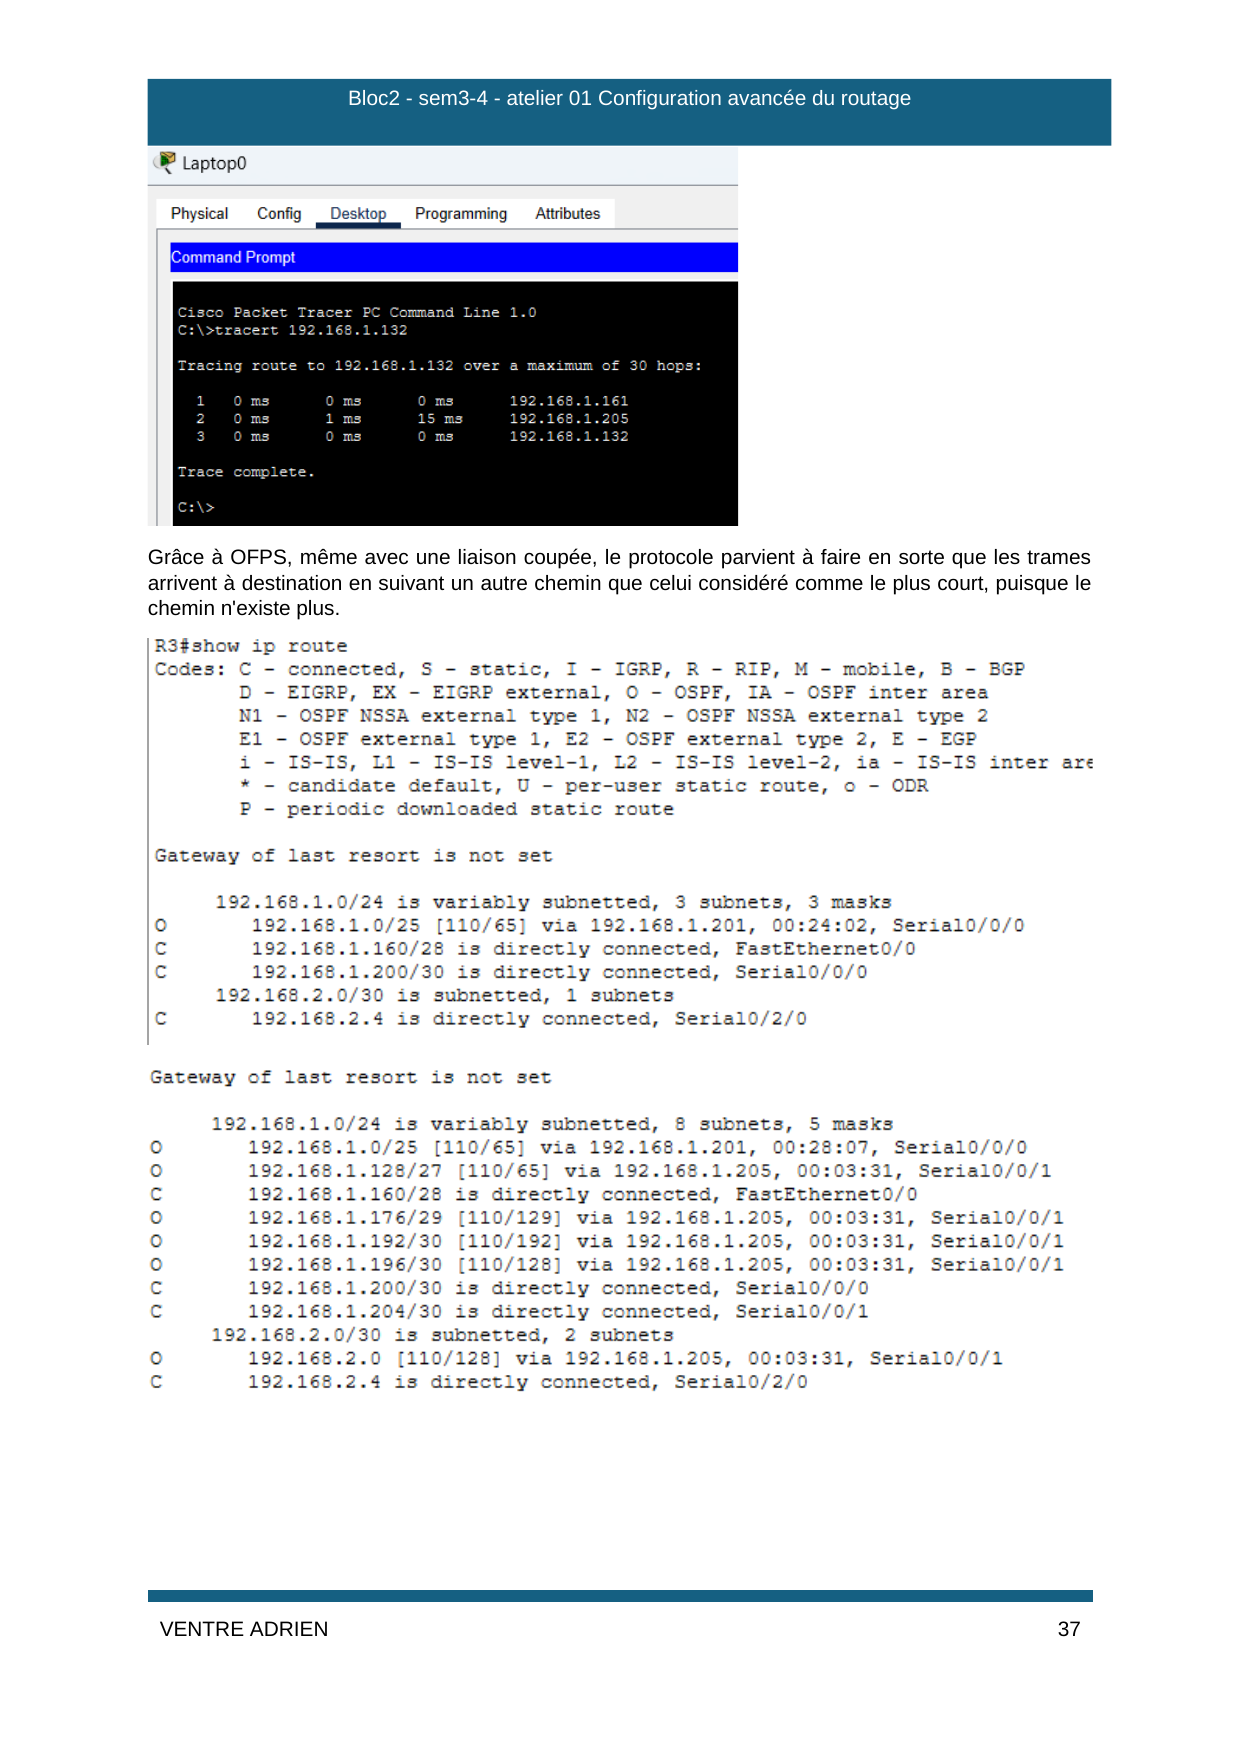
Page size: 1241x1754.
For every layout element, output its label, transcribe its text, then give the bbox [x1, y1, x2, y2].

picture [147, 147, 739, 526]
text Grâce à OFPS, même avec une liaison coupée, le protocole parvient à faire en sorte que les trames arrivent à destination en suivant un autre chemin que celui considéré comme le plus court, puisque le chemin n'existe plus. [148, 544, 1093, 620]
picture [147, 638, 1093, 1045]
picture [147, 1063, 1076, 1399]
